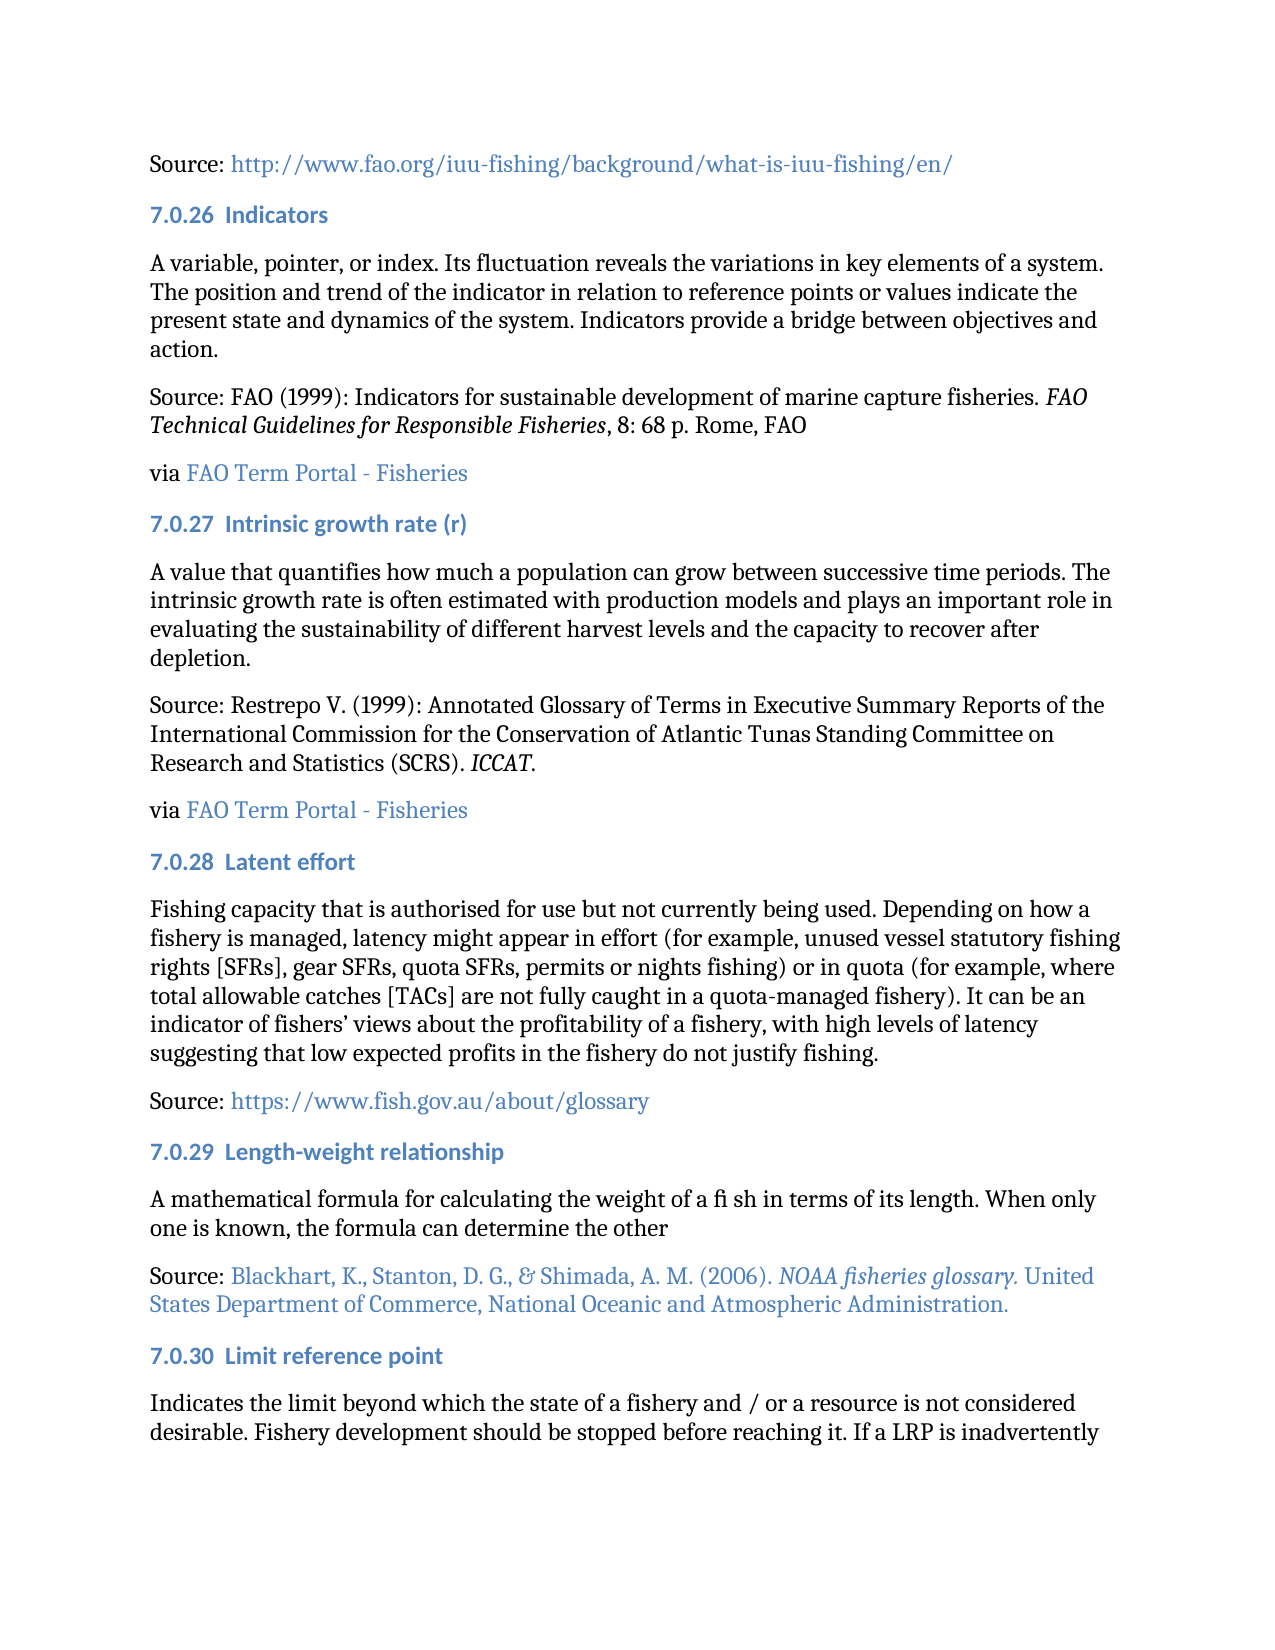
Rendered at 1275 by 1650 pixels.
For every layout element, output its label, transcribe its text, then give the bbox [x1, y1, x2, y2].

text A variable, pointer, or index. Its fluctuation reveals the variations in key elements of a system. The position and trend of the indicator in relation to reference points or values indicate the present state and dynamics of the system. Indicators provide a bridge between objectives and action. [150, 249, 1125, 364]
text A value that quantifies how much a population can grow between successive time periods. The intrinsic growth rate is often estimated with production models and plays an important role in evaluating the sustainability of different harvest levels and the capacity to recover after depletion. [150, 558, 1125, 673]
subtitle 7.0.28 Latent effort [150, 846, 1125, 877]
text Source: FAO (1999): Indicators for sustainable development of marine capture fisheries. FAO Technical Guidelines for Responsible Fisheries, 8: 68 p. Rome, FAO [150, 383, 1125, 440]
text Source: https://www.fish.gov.au/about/glossary [150, 1087, 1125, 1115]
text via FAO Term Portal - Fisheries [150, 796, 1125, 825]
subtitle 7.0.26 Indicators [150, 199, 1125, 230]
subtitle 7.0.30 Limit reference point [150, 1340, 1125, 1371]
text Source: Restrepo V. (1999): Annotated Glossary of Terms in Executive Summary Reports of the International Commission for the Conservation of Atlantic Tunas Standing Committee on Research and Statistics (SCRS). ICCAT. [150, 691, 1125, 778]
text Source: http://www.fao.org/iuu-fishing/background/what-is-iuu-fishing/en/ [150, 150, 1125, 179]
text Fishing capacity that is authorised for use but not currently being used. Depending on how a fishery is managed, latency might appear in effort (for example, unused vessel statutory fishing rights [SFRs], gear SFRs, quota SFRs, permits or nights fishing) or in quota (for example, where total allowable catches [TACs] are not fully caught in a quota-managed fishery). It can be an indicator of fishers’ views about the profitability of a fishery, with high levels of latency suggesting that low expected profits in the fishery do not justify fishing. [150, 895, 1125, 1068]
subtitle 7.0.29 Length-weight relationship [150, 1136, 1125, 1167]
text via FAO Term Portal - Fisheries [150, 459, 1125, 488]
subtitle 7.0.27 Intrinsic growth rate (r) [150, 508, 1125, 539]
text A mathematical formula for calculating the weight of a ﬁ sh in terms of its length. When only one is known, the formula can determine the other [150, 1185, 1125, 1243]
text Source: Blackhart, K., Stanton, D. G., & Shimada, A. M. (2006). NOAA fisheries glossary. United States Department of Commerce, National Oceanic and Atmospheric Administration. [150, 1262, 1125, 1319]
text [150, 1389, 1125, 1447]
